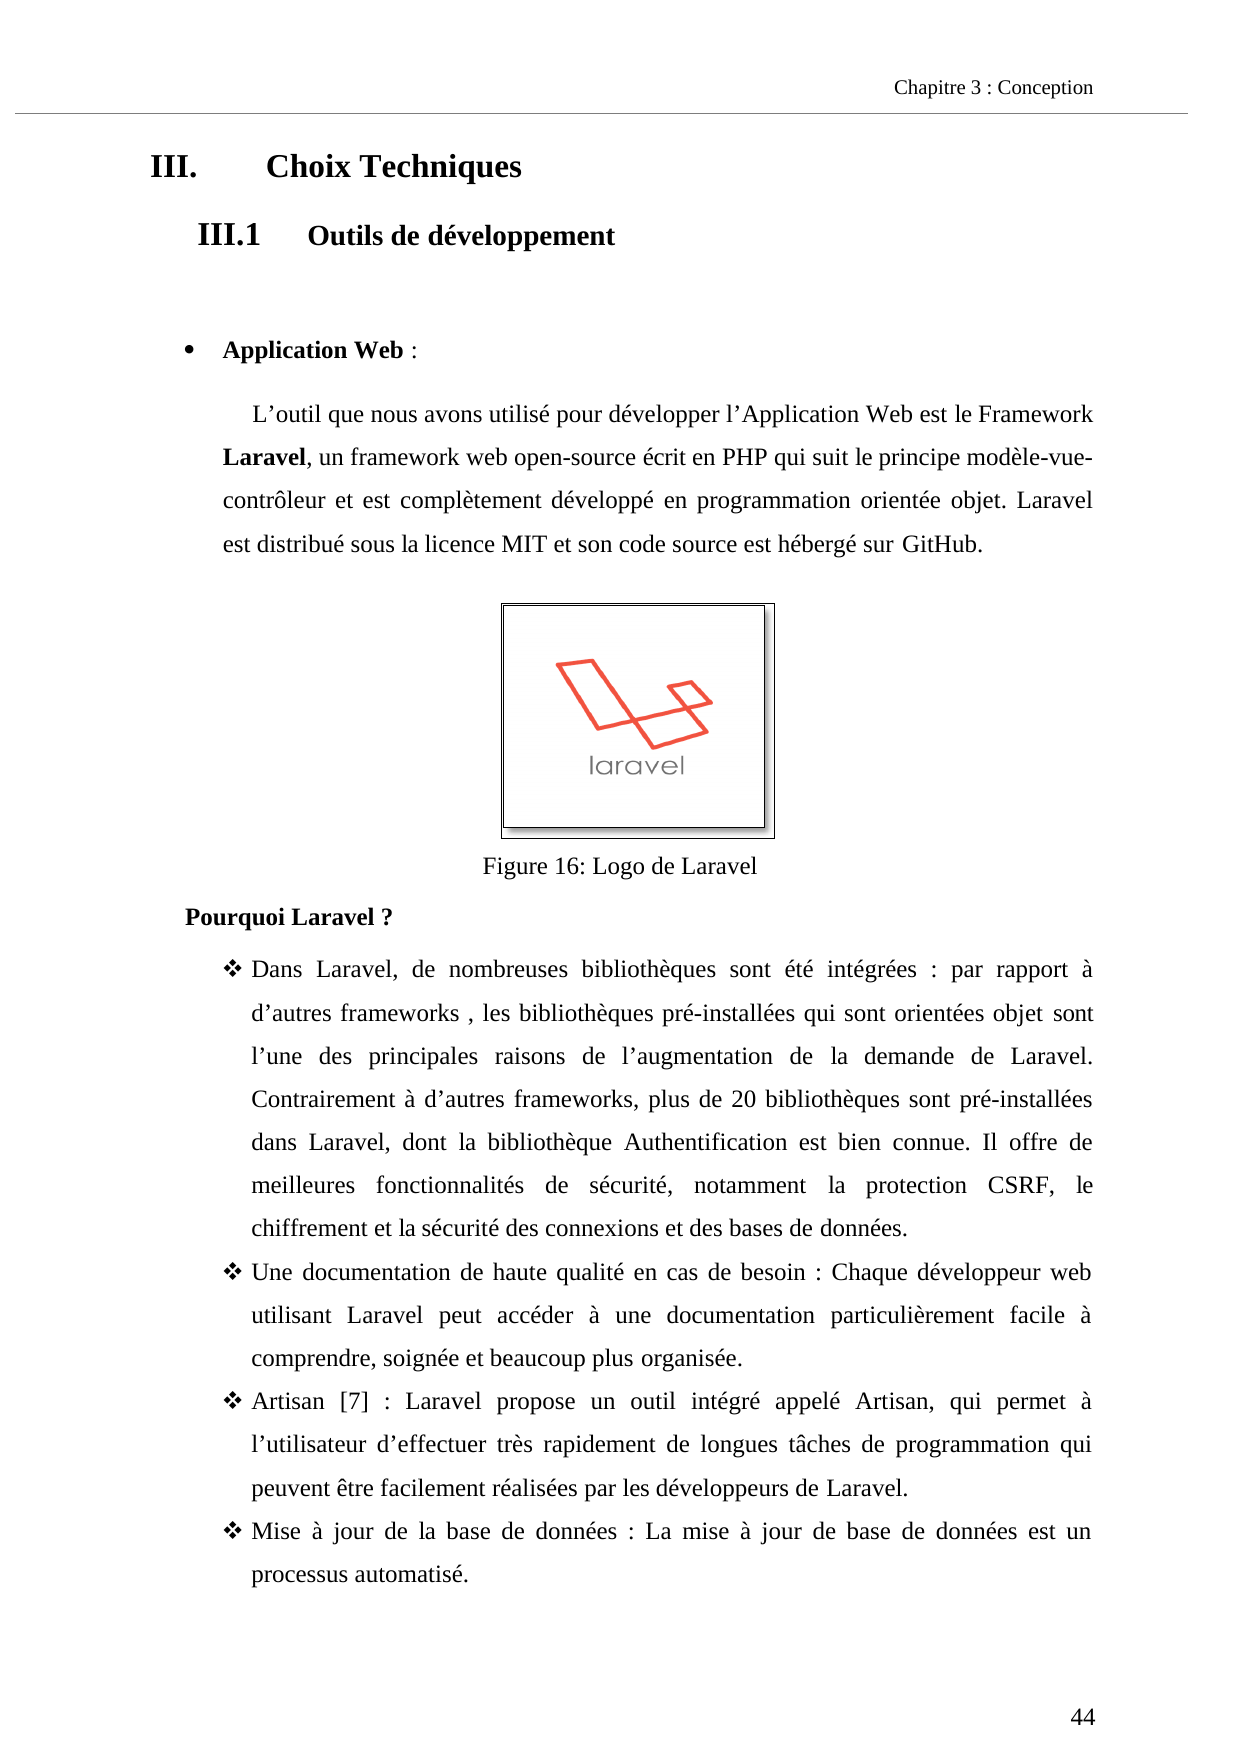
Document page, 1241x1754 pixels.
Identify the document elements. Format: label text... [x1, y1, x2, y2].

subtitle Choix Techniques [150, 146, 1148, 185]
subtitle Pourquoi Laravel ? [185, 902, 1148, 930]
picture [502, 604, 774, 612]
list Une documentation de haute qualité en cas de besoin : Chaque développeur web utilisant Laravel peut accéder à une documentation particulièrement facile à comprendre, soignée et beaucoup plus organisée. [221, 1257, 1093, 1372]
text L’outil que nous avons utilisé pour développer l’Application Web est le Framework Laravel, un framework web open-source écrit en PHP qui suit le principe modèle-vue- contrôleur et est complètement développé en programmation orientée objet. Laravel est distribué sous la licence MIT et son code source est hébergé sur GitHub. [223, 399, 1093, 557]
subtitle Application Web : [185, 335, 1148, 364]
subtitle Outils de développement [197, 214, 1148, 252]
list Artisan [7] : Laravel propose un outil intégré appelé Artisan, qui permet à l’utilisateur d’effectuer très rapidement de longues tâches de programmation qui peuvent être facilement réalisées par les développeurs de Laravel. [221, 1386, 1092, 1501]
text Figure 16: Logo de Laravel [202, 612, 1038, 880]
list Dans Laravel, de nombreuses bibliothèques sont été intégrées : par rapport à d’autres frameworks , les bibliothèques pré-installées qui sont orientées objet sont l’une des principales raisons de l’augmentation de la demande de Laravel. Contrairement à d’autres frameworks, plus de 20 bibliothèques sont pré-installées dans Laravel, dont la bibliothèque Authentification est bien connue. Il offre de meilleures fonctionnalités de sécurité, notamment la protection CSRF, le chiffrement et la sécurité des connexions et des bases de données. [221, 954, 1093, 1242]
list Mise à jour de la base de données : La mise à jour de base de données est un processus automatisé. [221, 1516, 1093, 1588]
picture [504, 606, 764, 612]
